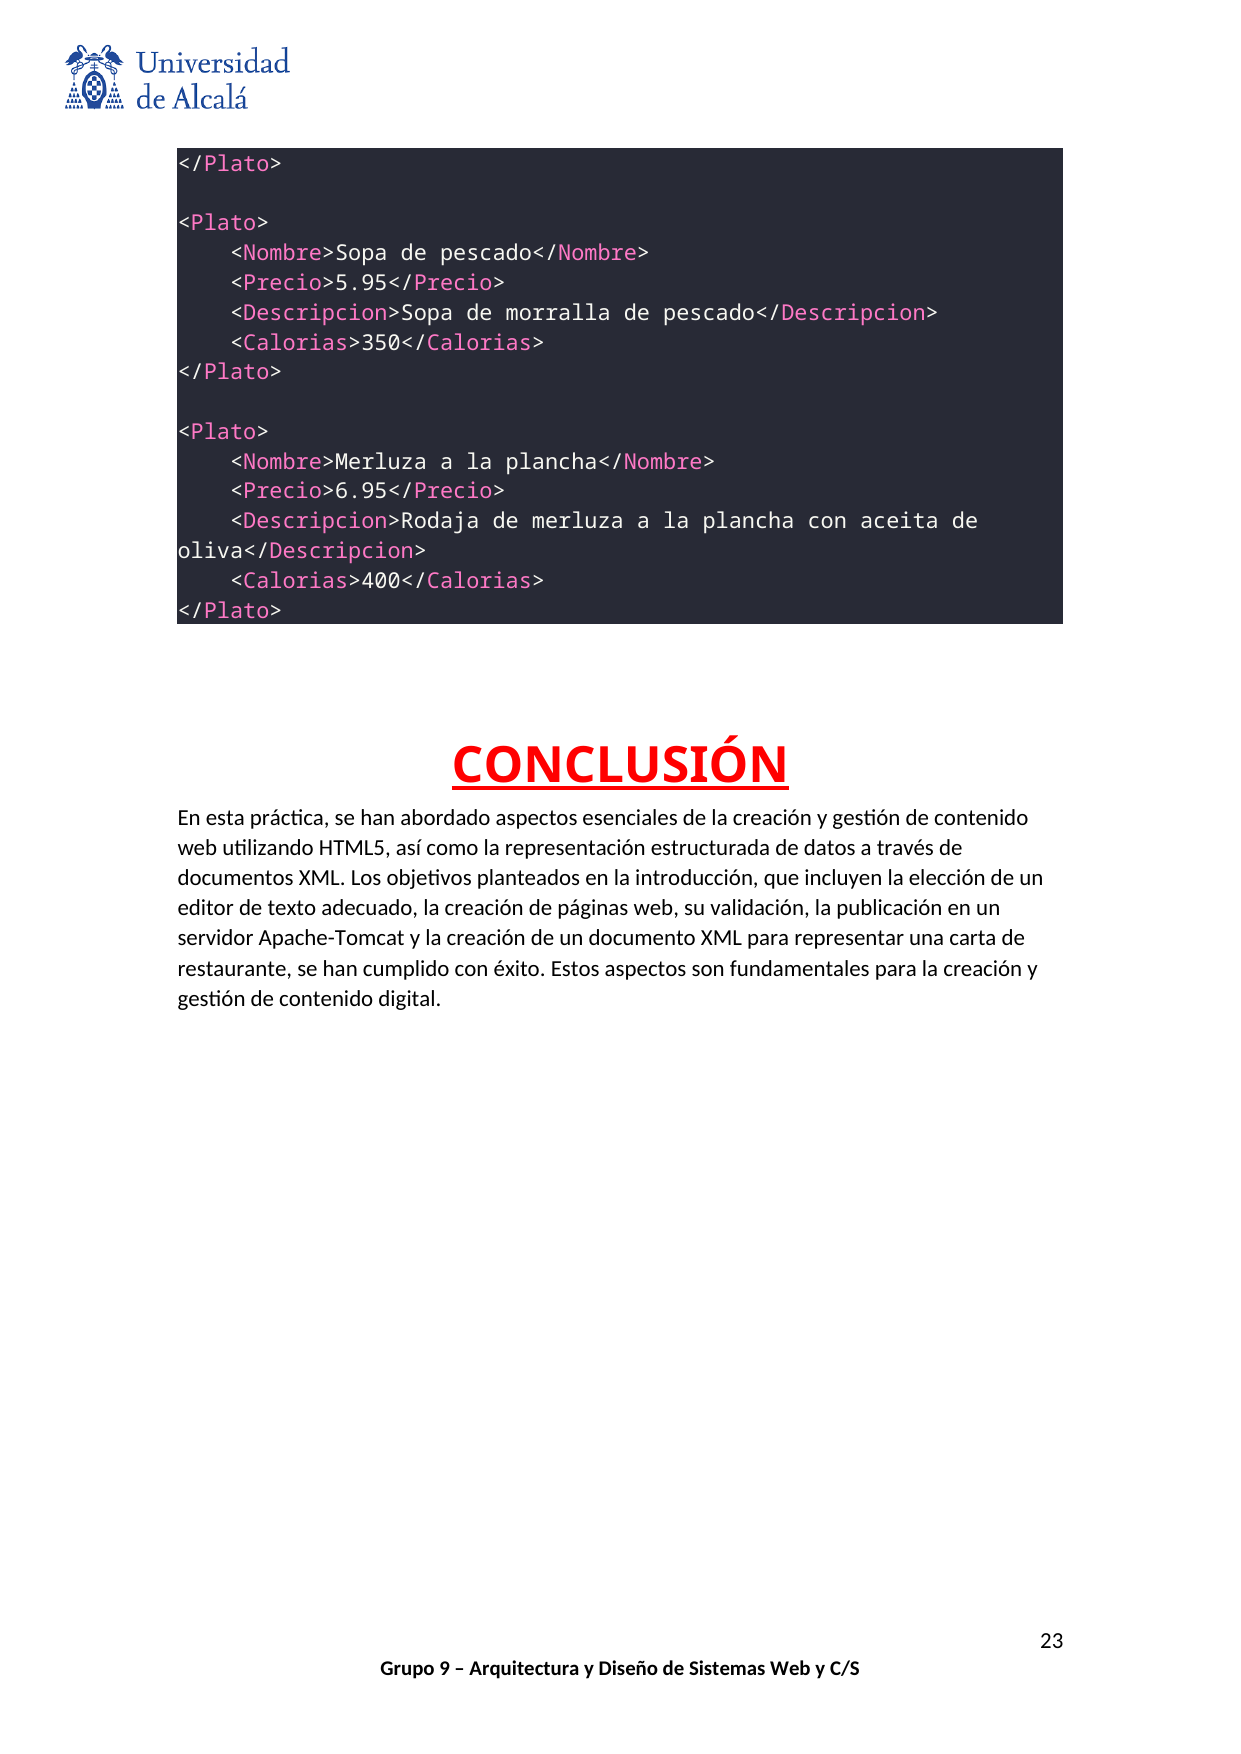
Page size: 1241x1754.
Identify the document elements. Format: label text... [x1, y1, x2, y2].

text </Plato> [177, 148, 1063, 177]
text <Plato> [177, 416, 1063, 446]
text </Plato> [177, 356, 1063, 386]
text <Descripcion>Sopa de morralla de pescado</Descripcion> [177, 297, 1063, 326]
text <Descripcion>Rodaja de merluza a la plancha con aceita de oliva</Descripcion> [177, 505, 1063, 565]
text <Nombre>Sopa de pescado</Nombre> [177, 237, 1063, 267]
text <Calorias>400</Calorias> [177, 565, 1063, 594]
subtitle CONCLUSIÓN [177, 729, 1063, 797]
picture [57, 36, 297, 117]
text <Plato> [177, 207, 1063, 237]
text </Plato> [177, 594, 1063, 624]
text <Precio>6.95</Precio> [177, 475, 1063, 505]
text <Calorias>350</Calorias> [177, 326, 1063, 356]
text En esta práctica, se han abordado aspectos esenciales de la creación y gestión de contenido web utilizando HTML5, así como la representación estructurada de datos a través de documentos XML. Los objetivos planteados en la introducción, que incluyen la elección de un editor de texto adecuado, la creación de páginas web, su validación, la publicación en un servidor Apache-Tomcat y la creación de un documento XML para representar una carta de restaurante, se han cumplido con éxito. Estos aspectos son fundamentales para la creación y gestión de contenido digital. [177, 803, 1063, 1012]
text <Precio>5.95</Precio> [177, 267, 1063, 297]
text <Nombre>Merluza a la plancha</Nombre> [177, 446, 1063, 475]
